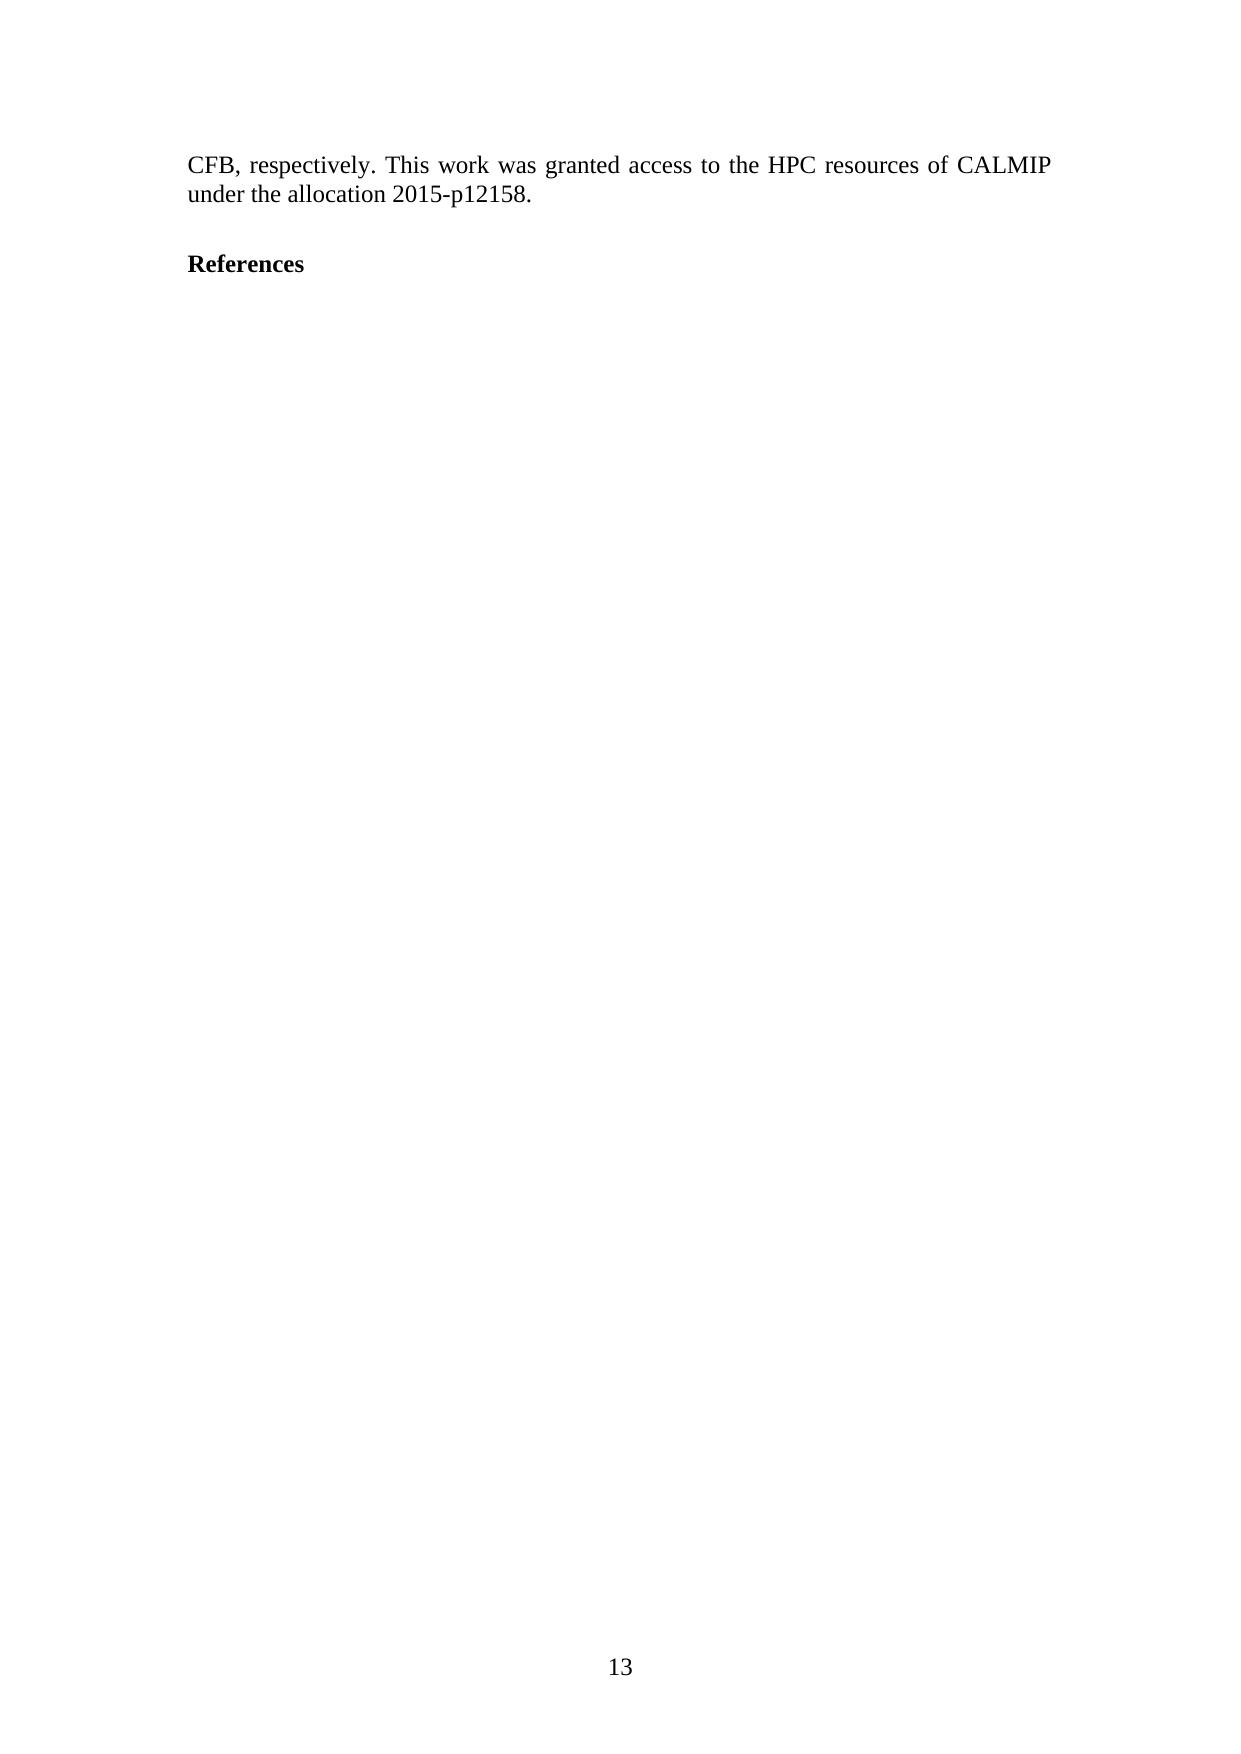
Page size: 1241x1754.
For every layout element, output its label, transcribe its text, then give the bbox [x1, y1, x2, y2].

text References [187, 249, 1053, 277]
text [187, 150, 1053, 207]
